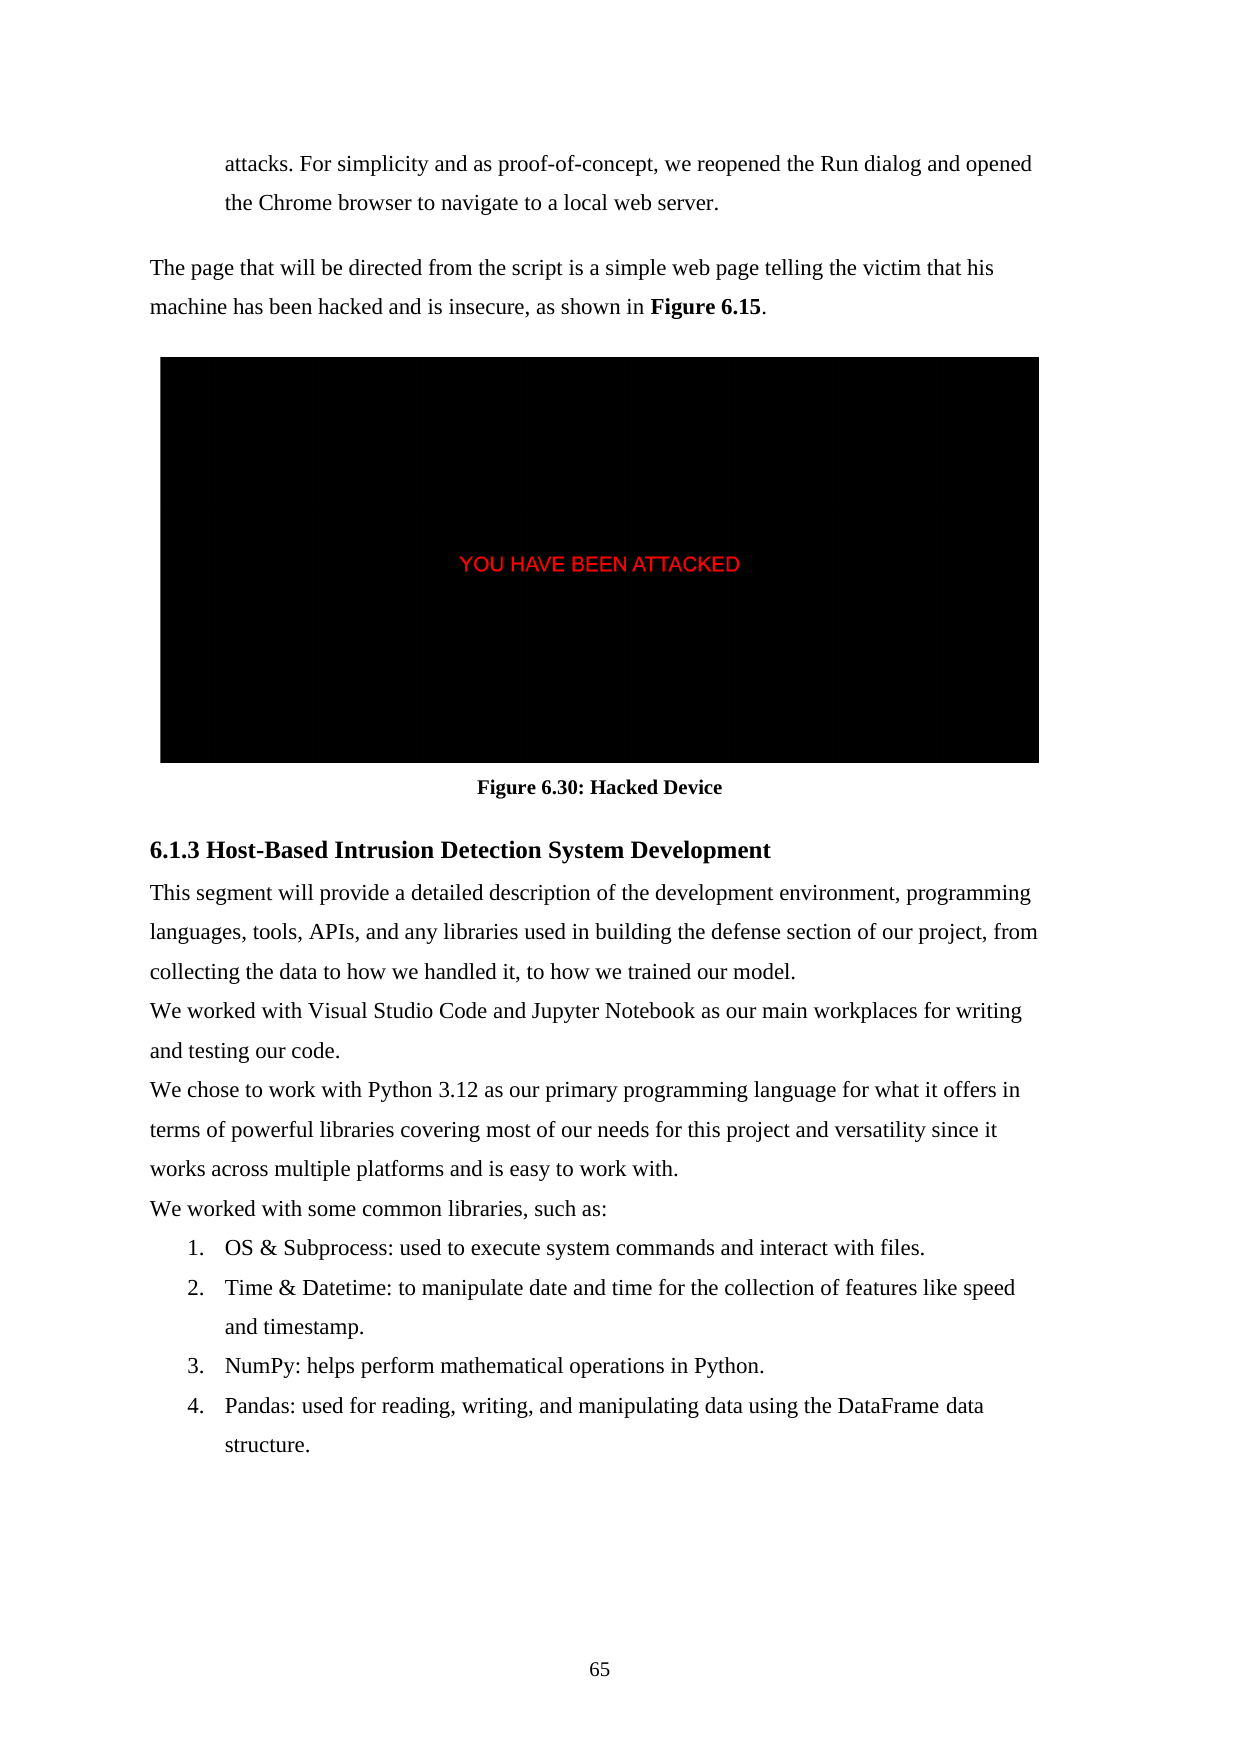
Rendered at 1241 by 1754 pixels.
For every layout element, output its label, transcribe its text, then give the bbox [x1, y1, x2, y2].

text We worked with Visual Studio Code and Jupyter Notebook as our main workplaces for writing and testing our code. [149, 997, 1050, 1063]
list OS & Subprocess: used to execute system commands and interact with files. [187, 1234, 1050, 1260]
text We chose to work with Python 3.12 as our primary programming language for what it offers in terms of powerful libraries covering most of our needs for this project and versatility since it works across multiple platforms and is easy to work with. [149, 1076, 1050, 1181]
text The page that will be directed from the script is a simple web page telling the victim that his machine has been hacked and is insecure, as shown in Figure 6.15. [149, 254, 1050, 320]
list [187, 150, 1050, 216]
subtitle Host-Based Intrusion Detection System Development [149, 836, 1050, 864]
picture [160, 357, 1039, 763]
list NumPy: helps perform mathematical operations in Python. [187, 1352, 1050, 1379]
list Pandas: used for reading, writing, and manipulating data using the DataFrame data structure. [187, 1392, 1050, 1458]
text We worked with some common libraries, such as: [149, 1194, 1050, 1221]
list Time & Datetime: to manipulate date and time for the collection of features like speed and timestamp. [187, 1273, 1050, 1339]
text This segment will provide a detailed description of the development environment, programming languages, tools, APIs, and any libraries used in building the defense section of our project, from collecting the data to how we handled it, to how we trained our model. [149, 879, 1050, 984]
